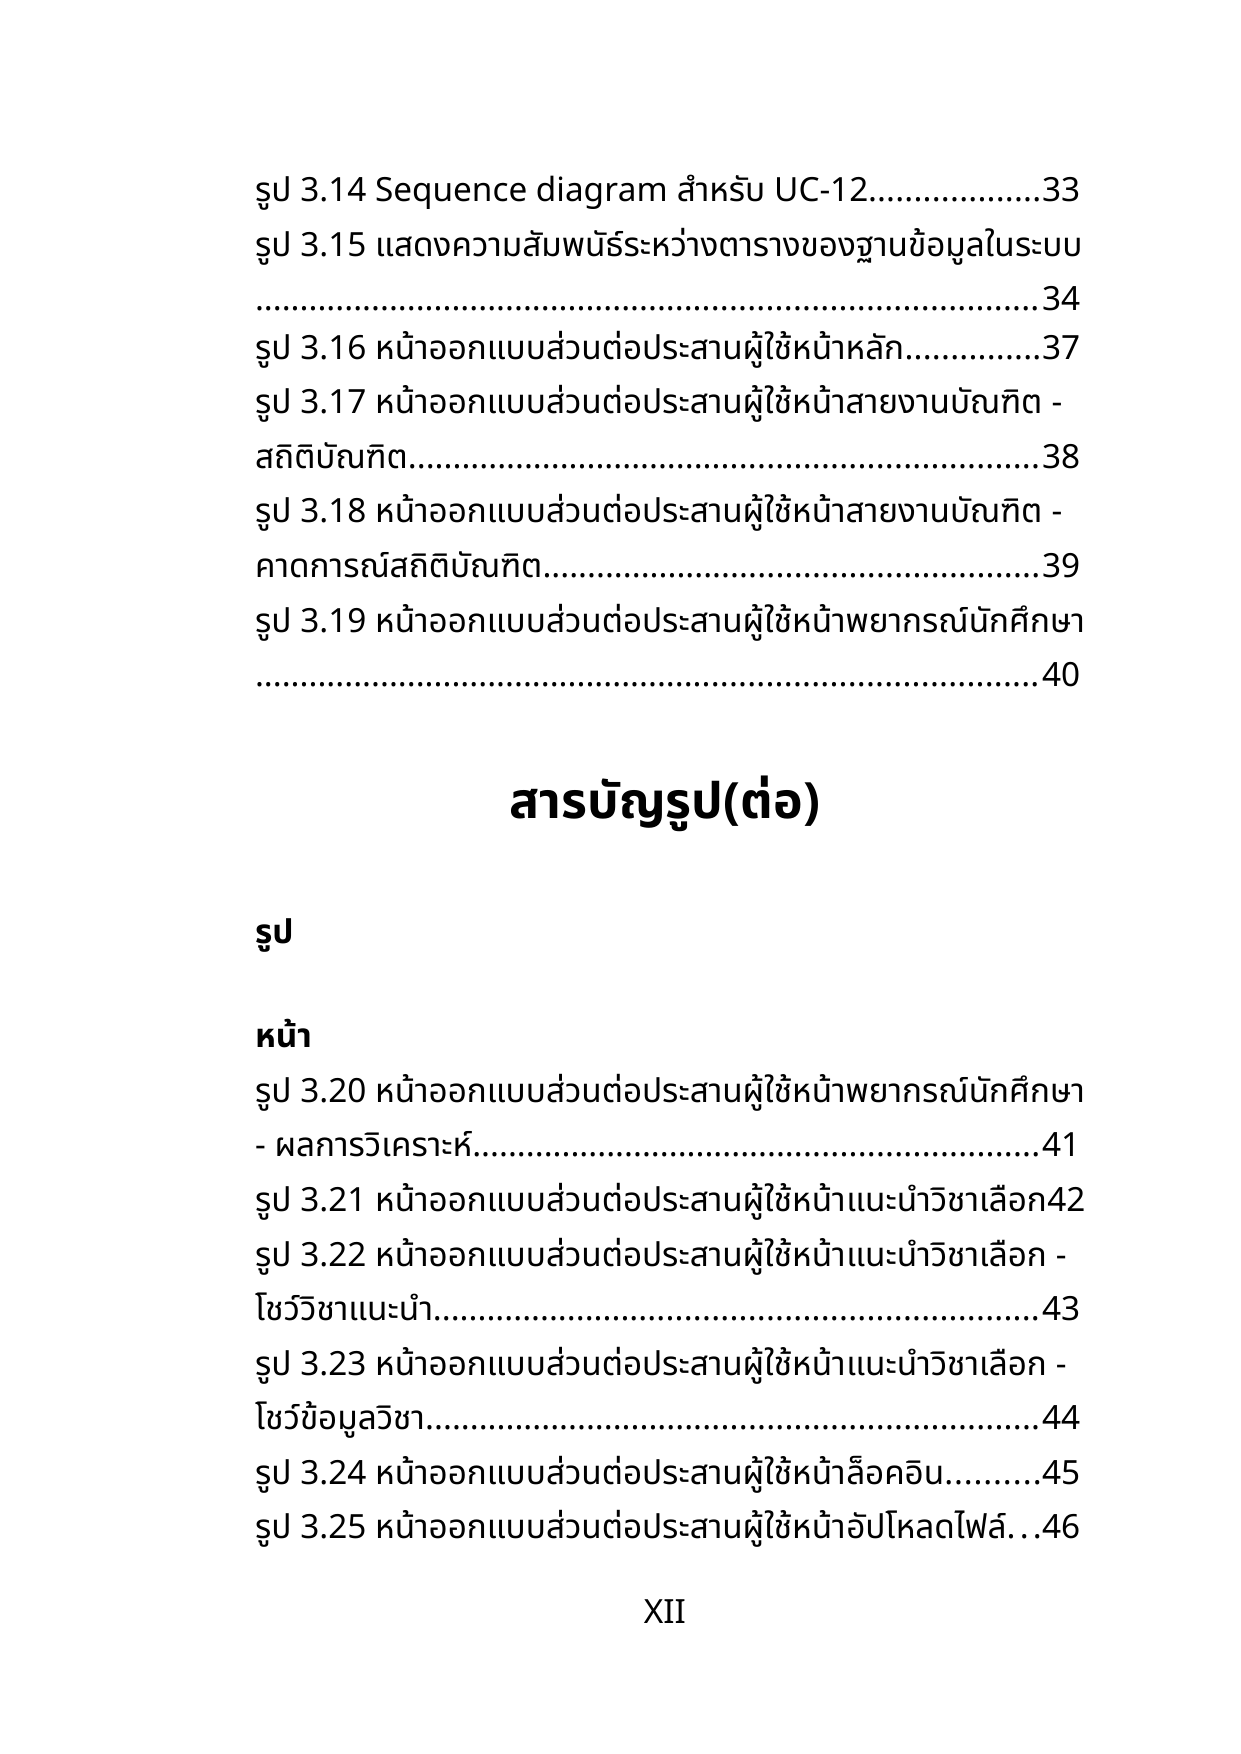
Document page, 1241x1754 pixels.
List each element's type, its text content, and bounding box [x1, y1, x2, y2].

text รูป 3.21 หน้าออกแบบส่วนต่อประสานผู้ใช้หน้าแนะนำวิชาเลือก 42 [255, 1176, 1090, 1226]
text รูป 3.15 แสดงความสัมพนัธ์ระหว่างตารางของฐานข้อมูลในระบบ 34 [255, 220, 1090, 320]
text รูป หน้า [255, 908, 1090, 1063]
text รูป 3.24 หน้าออกแบบส่วนต่อประสานผู้ใช้หน้าล็อคอิน 45 [255, 1449, 1090, 1499]
text รูป 3.19 หน้าออกแบบส่วนต่อประสานผู้ใช้หน้าพยากรณ์นักศึกษา 40 [255, 596, 1090, 696]
text รูป 3.18 หน้าออกแบบส่วนต่อประสานผู้ใช้หน้าสายงานบัณฑิต - คาดการณ์สถิติบัณฑิต 39 [255, 487, 1090, 592]
text รูป 3.20 หน้าออกแบบส่วนต่อประสานผู้ใช้หน้าพยากรณ์นักศึกษา - ผลการวิเคราะห์ 41 [255, 1067, 1090, 1172]
text รูป 3.25 หน้าออกแบบส่วนต่อประสานผู้ใช้หน้าอัปโหลดไฟล์ 46 [255, 1503, 1090, 1554]
subtitle สารบัญรูป(ต่อ) [239, 765, 1090, 841]
text รูป 3.22 หน้าออกแบบส่วนต่อประสานผู้ใช้หน้าแนะนำวิชาเลือก - โชว์วิชาแนะนำ 43 [255, 1230, 1090, 1336]
text รูป 3.16 หน้าออกแบบส่วนต่อประสานผู้ใช้หน้าหลัก 37 [255, 323, 1090, 374]
text รูป 3.17 หน้าออกแบบส่วนต่อประสานผู้ใช้หน้าสายงานบัณฑิต - สถิติบัณฑิต 38 [255, 378, 1090, 483]
text รูป 3.14 Sequence diagram สำหรับ UC-12 33 [255, 166, 1090, 216]
text รูป 3.23 หน้าออกแบบส่วนต่อประสานผู้ใช้หน้าแนะนำวิชาเลือก - โชว์ข้อมูลวิชา 44 [255, 1339, 1090, 1445]
